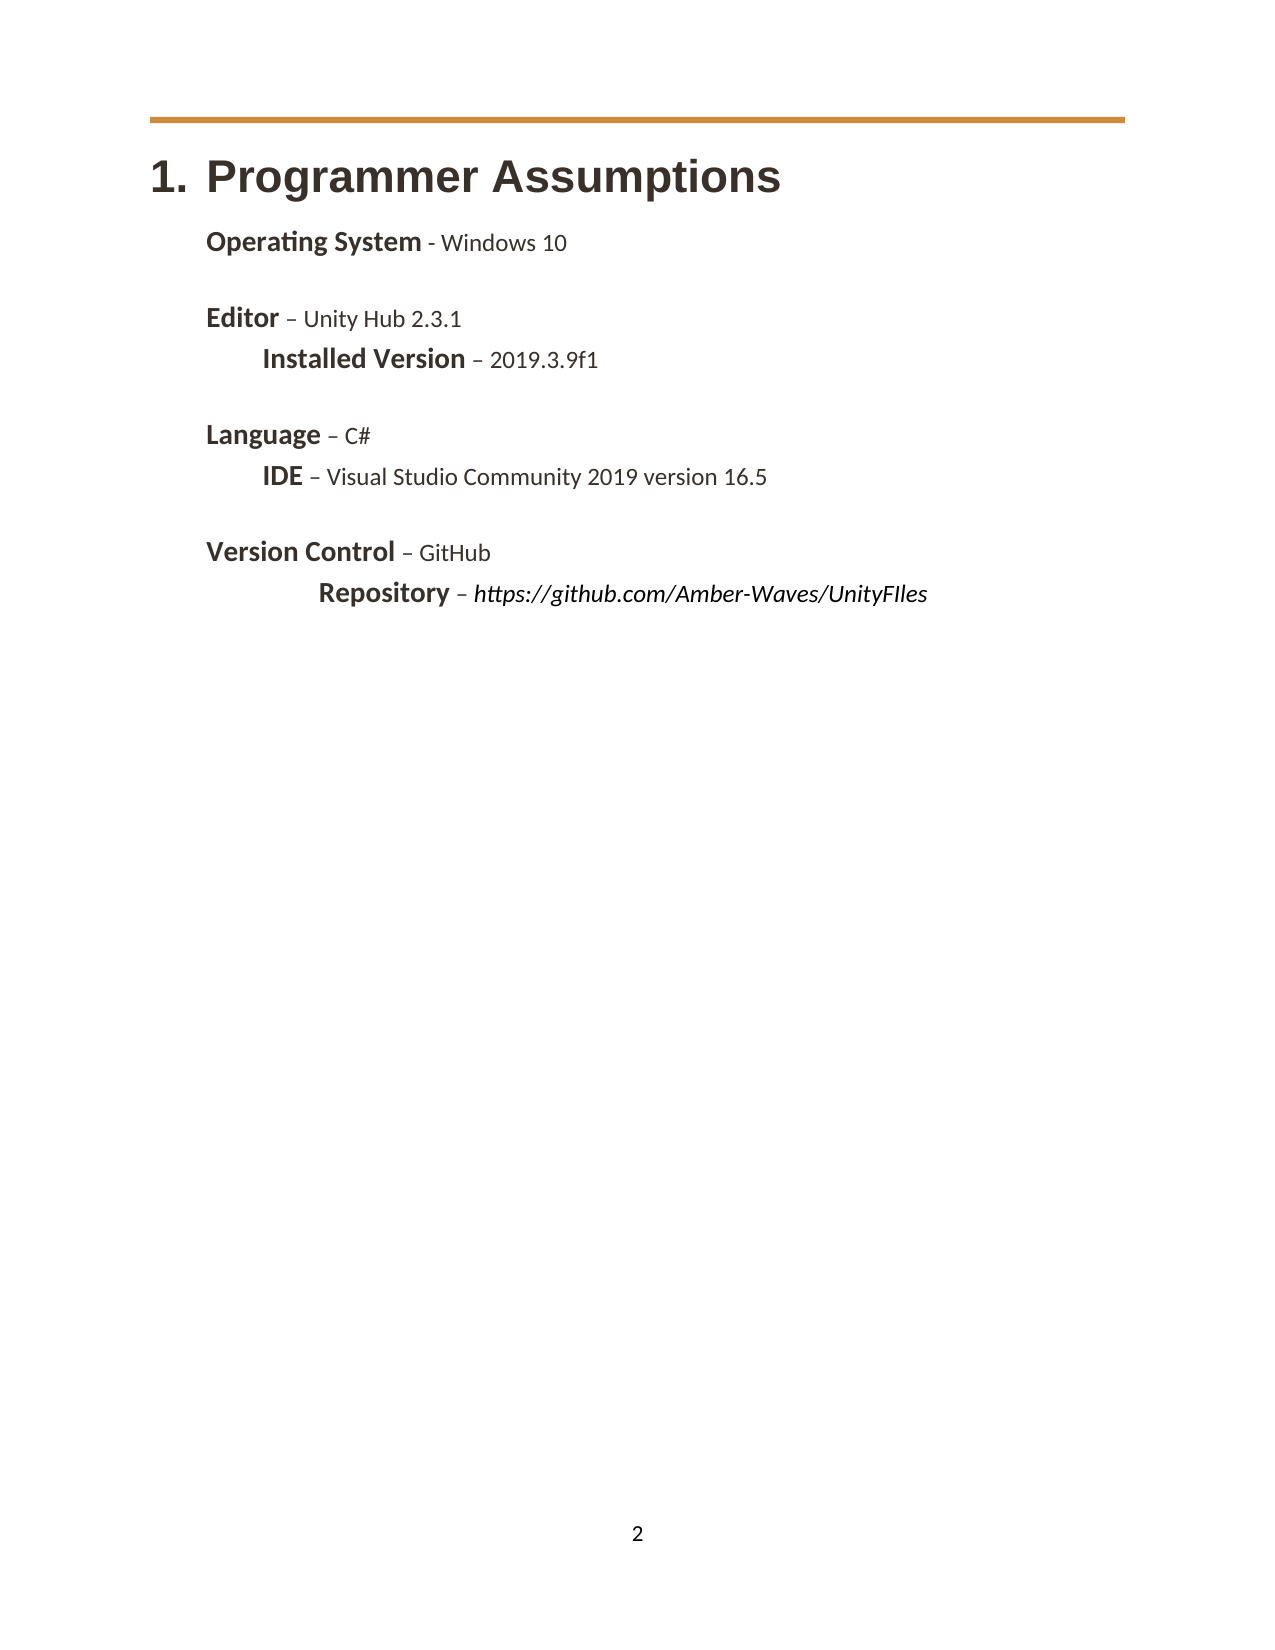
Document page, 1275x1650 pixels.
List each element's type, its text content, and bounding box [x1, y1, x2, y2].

text Version Control – GitHub [206, 533, 1069, 569]
text Installed Version – 2019.3.9f1 [206, 340, 1069, 376]
text Repository – https://github.com/Amber-Waves/UnityFIles [319, 574, 1069, 610]
text Language – C# [206, 416, 1069, 452]
text Editor – Unity Hub 2.3.1 [206, 299, 1069, 335]
text Operating System - Windows 10 [206, 223, 1069, 259]
text 1. Programmer Assumptions [150, 150, 1125, 203]
text IDE – Visual Studio Community 2019 version 16.5 [206, 457, 1069, 493]
